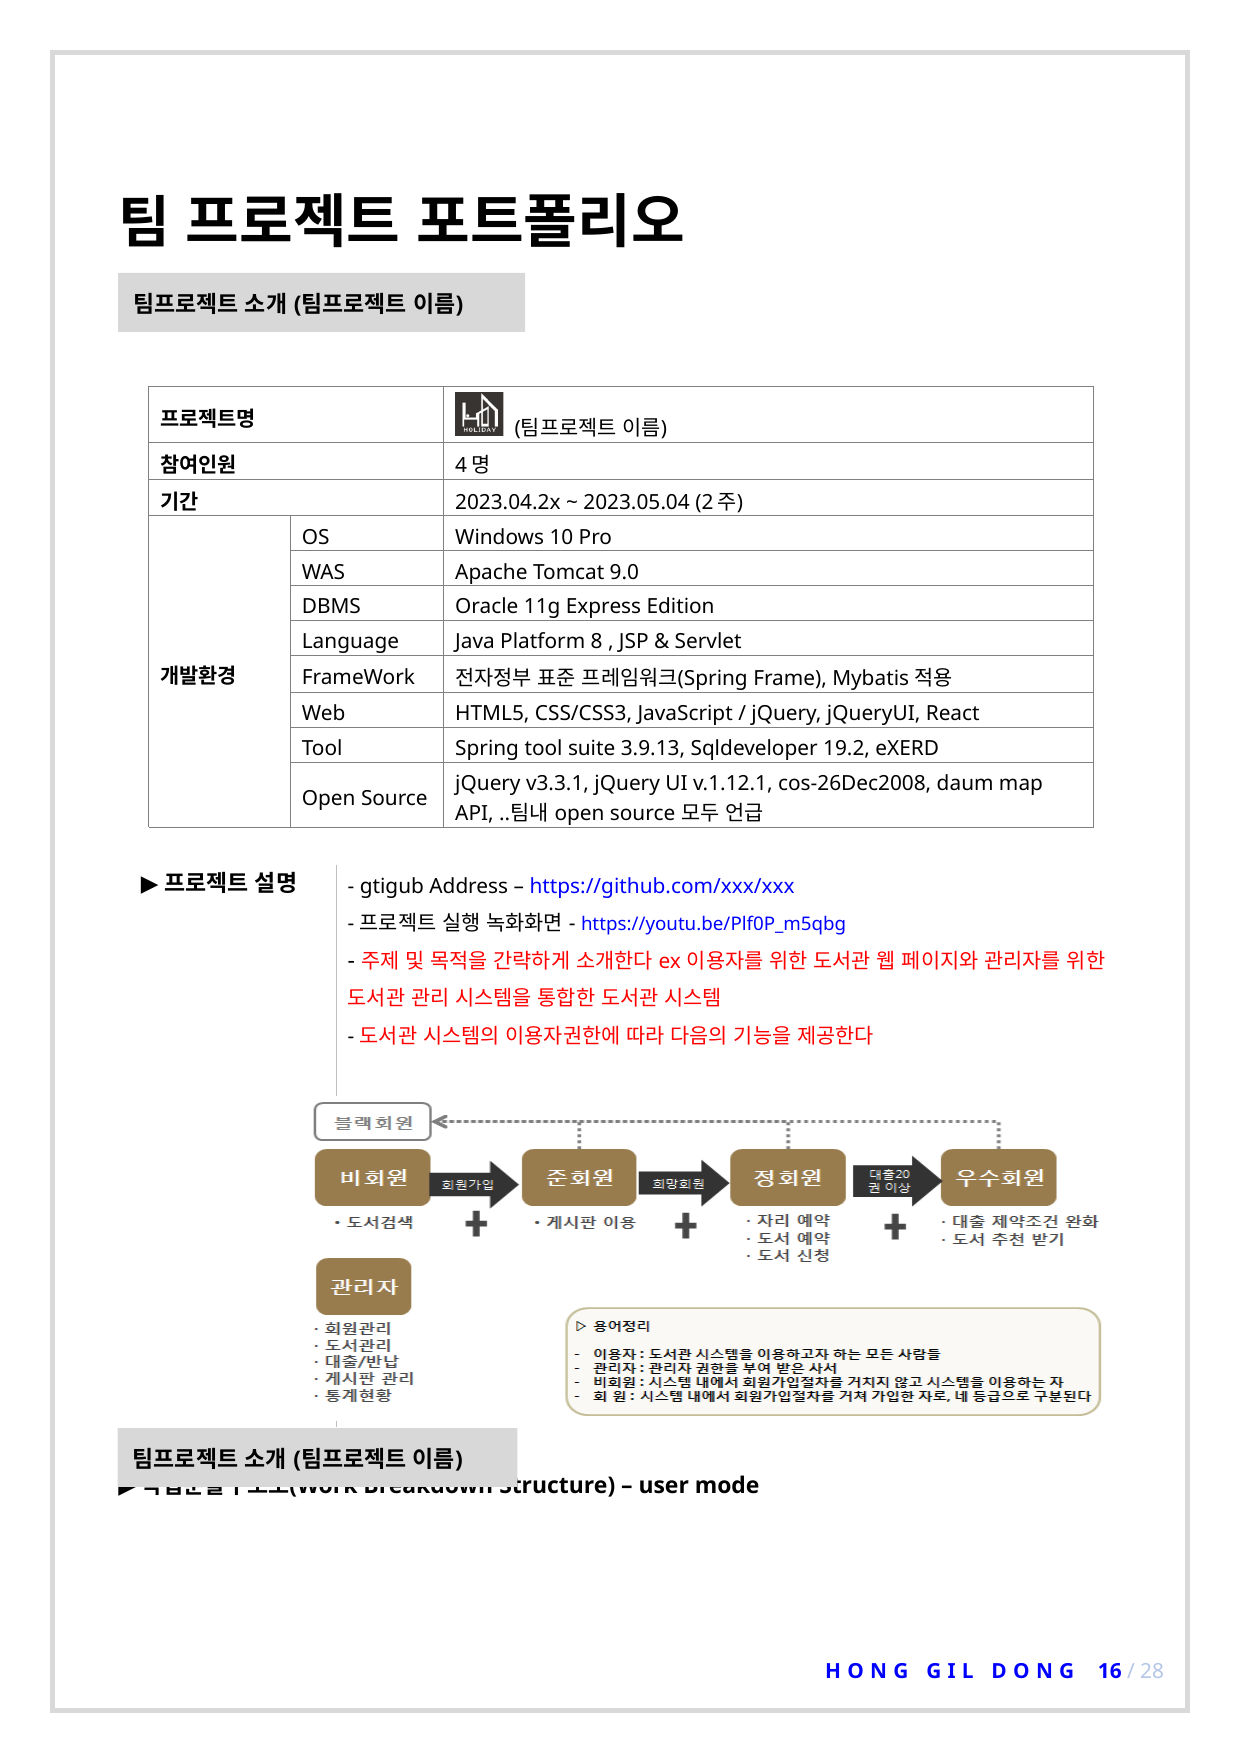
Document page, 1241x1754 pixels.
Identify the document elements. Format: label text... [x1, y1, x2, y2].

table_cell 개발환경 [149, 516, 290, 827]
table_cell Oracle 11g Express Edition [444, 586, 1093, 620]
table_cell Language [291, 621, 443, 655]
picture [455, 392, 504, 436]
text ▶ 작업분할구조도(Work Breakdown Structure) – user mode [118, 1465, 1122, 1502]
table_cell Windows 10 Pro [444, 516, 1093, 550]
table_cell 2023.04.2x ~ 2023.05.04 (2주) [444, 480, 1093, 515]
table_cell 전자정부 표준 프레임워크(Spring Frame), Mybatis 적용 [444, 656, 1093, 692]
table_cell FrameWork [291, 656, 443, 692]
table_header (팀프로젝트 이름) [444, 387, 1093, 442]
table_header ▶ 프로젝트 설명 [129, 865, 336, 1427]
table_cell Apache Tomcat 9.0 [444, 551, 1093, 585]
text 팀 프로젝트 포트폴리오 [118, 161, 1122, 273]
picture [310, 1096, 1106, 1421]
table_cell Tool [291, 728, 443, 762]
table_cell WAS [291, 551, 443, 585]
table_cell jQuery v3.3.1, jQuery UI v.1.12.1, cos-26Dec2008, daum map API, ..팀내 open source 모두 언급 [444, 763, 1093, 827]
table_cell 기간 [149, 480, 443, 515]
table_cell HTML5, CSS/CSS3, JavaScript / jQuery, jQueryUI, React [444, 693, 1093, 727]
table_cell DBMS [291, 586, 443, 620]
table_cell Spring tool suite 3.9.13, Sqldeveloper 19.2, eXERD [444, 728, 1093, 762]
table_cell 4명 [444, 443, 1093, 479]
table_header 프로젝트명 [149, 387, 443, 442]
table_cell OS [291, 516, 443, 550]
table_cell Java Platform 8 , JSP & Servlet [444, 621, 1093, 655]
table_cell Web [291, 693, 443, 727]
table_header - gtigub Address – https://github.com/xxx/xxx - 프로젝트 실행 녹화화면 - https://youtu.be/Plf0P_m5qbg - 주제 및 목적을 간략하게 소개한다 ex 이용자를 위한 도서관 웹 페이지와 관리자를 위한 도서관 관리 시스템을 통합한 도서관 시스템 - 도서관 시스템의 이용자권한에 따라 다음의 기능을 제공한다 [337, 865, 1144, 1427]
table_cell 참여인원 [149, 443, 443, 479]
table_cell Open Source [291, 763, 443, 827]
